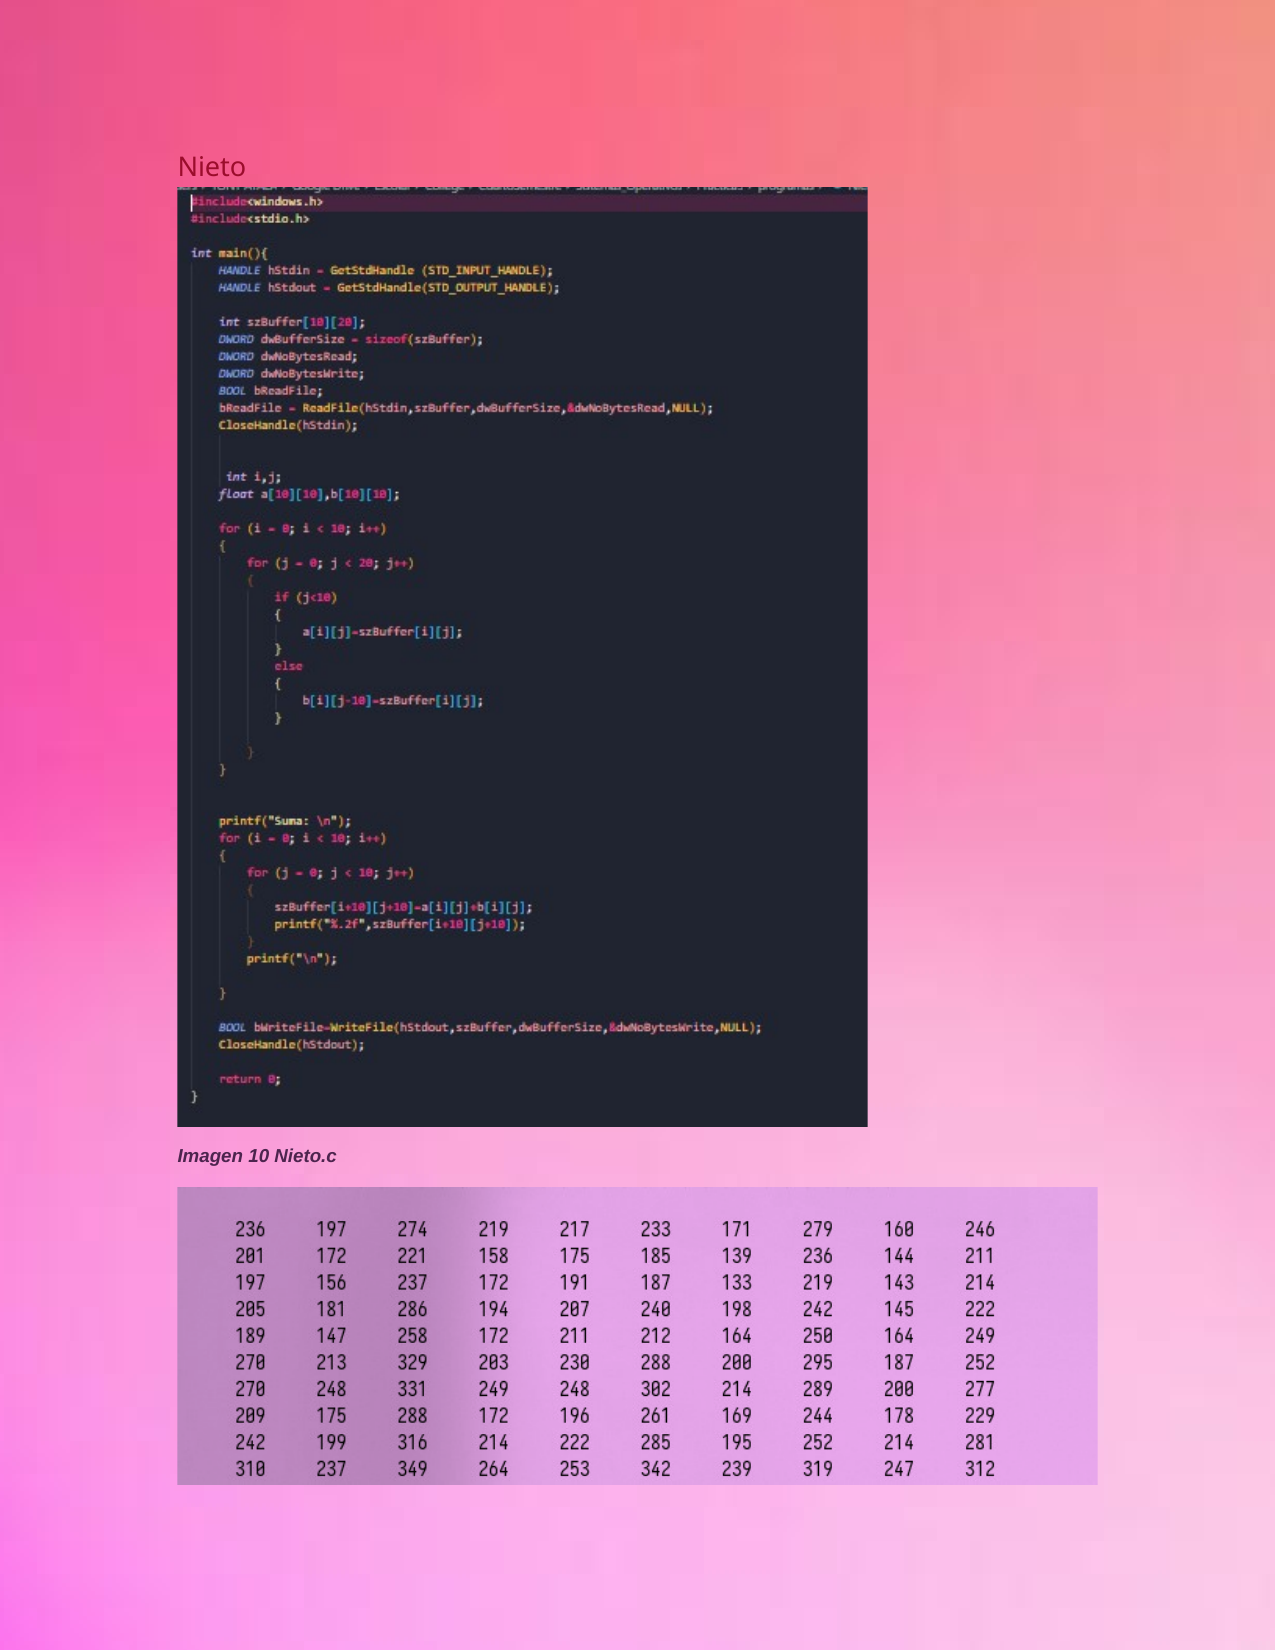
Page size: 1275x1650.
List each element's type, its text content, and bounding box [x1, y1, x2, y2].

text Imagen 10 Nieto.c [177, 1145, 1098, 1167]
picture [0, 0, 1275, 1650]
subtitle Nieto [177, 148, 1098, 184]
